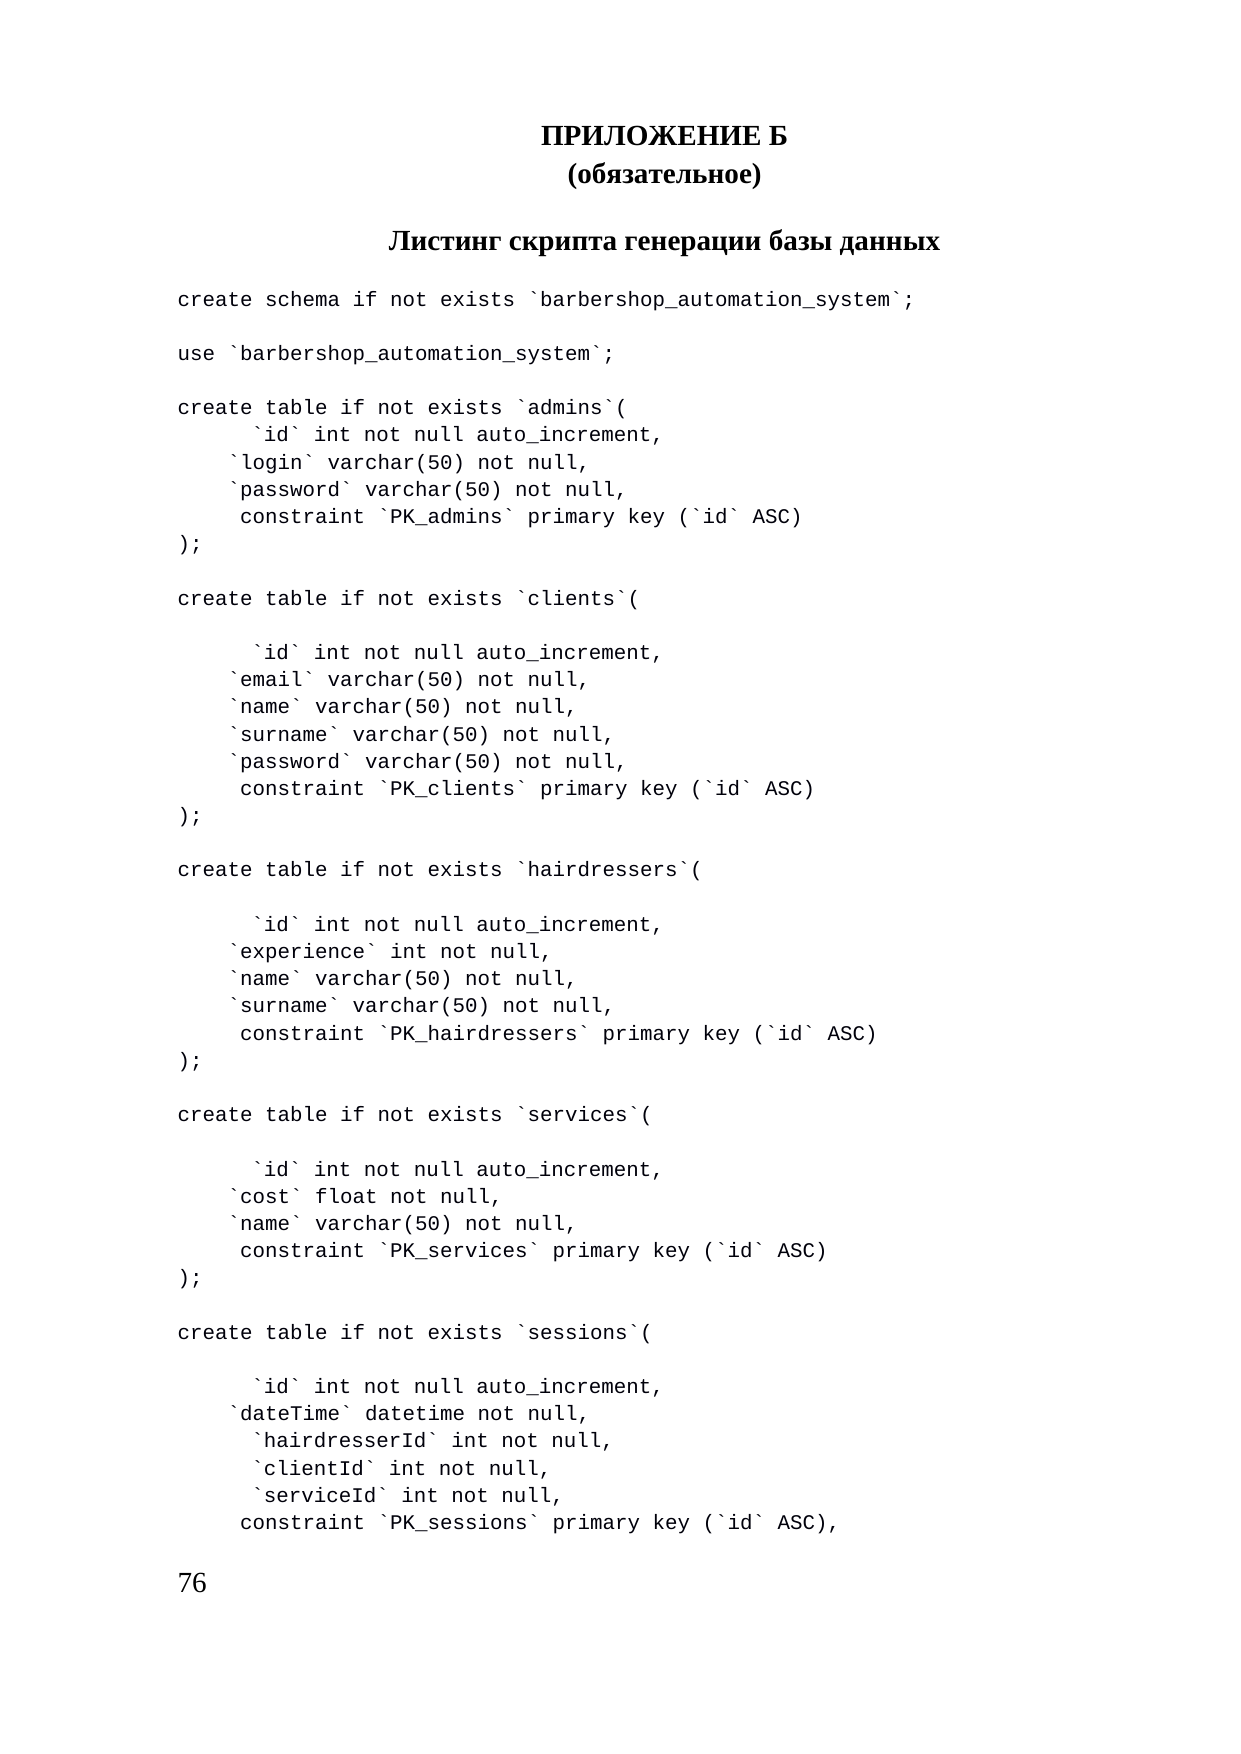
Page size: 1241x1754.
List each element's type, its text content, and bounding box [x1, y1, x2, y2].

text `id` int not null auto_increment, [177, 1158, 1152, 1182]
text `surname` varchar(50) not null, [177, 995, 1152, 1019]
text `id` int not null auto_increment, [177, 642, 1152, 666]
text use `barbershop_automation_system`; [177, 343, 1152, 367]
text constraint `PK_admins` primary key (`id` ASC) [177, 506, 1152, 530]
text create table if not exists `hairdressers`( [177, 859, 1152, 883]
text `name` varchar(50) not null, [177, 1213, 1152, 1237]
text `password` varchar(50) not null, [177, 751, 1152, 774]
text `name` varchar(50) not null, [177, 696, 1152, 720]
text ); [177, 1050, 1152, 1073]
text `dateTime` datetime not null, [177, 1403, 1152, 1427]
text `email` varchar(50) not null, [177, 669, 1152, 693]
text create schema if not exists `barbershop_automation_system`; [177, 288, 1152, 312]
text `id` int not null auto_increment, [177, 1376, 1152, 1400]
text `experience` int not null, [177, 941, 1152, 965]
text `password` varchar(50) not null, [177, 479, 1152, 502]
subtitle (обязательное) [177, 157, 1152, 190]
text create table if not exists `clients`( [177, 588, 1152, 611]
subtitle Листинг скрипта генерации базы данных [177, 223, 1152, 256]
text `cost` float not null, [177, 1186, 1152, 1209]
text `clientId` int not null, [177, 1458, 1152, 1481]
text `name` varchar(50) not null, [177, 968, 1152, 992]
text ); [177, 533, 1152, 557]
text `login` varchar(50) not null, [177, 452, 1152, 475]
text ); [177, 805, 1152, 829]
text create table if not exists `services`( [177, 1104, 1152, 1128]
text `serviceId` int not null, [177, 1485, 1152, 1508]
text ); [177, 1267, 1152, 1291]
text constraint `PK_clients` primary key (`id` ASC) [177, 778, 1152, 802]
text constraint `PK_services` primary key (`id` ASC) [177, 1240, 1152, 1264]
subtitle ПРИЛОЖЕНИЕ Б [177, 118, 1152, 152]
text `hairdresserId` int not null, [177, 1430, 1152, 1454]
text `id` int not null auto_increment, [177, 424, 1152, 448]
text constraint `PK_hairdressers` primary key (`id` ASC) [177, 1023, 1152, 1046]
text create table if not exists `sessions`( [177, 1322, 1152, 1345]
text constraint `PK_sessions` primary key (`id` ASC), [177, 1512, 1152, 1536]
text `id` int not null auto_increment, [177, 914, 1152, 937]
text `surname` varchar(50) not null, [177, 723, 1152, 747]
text create table if not exists `admins`( [177, 397, 1152, 421]
